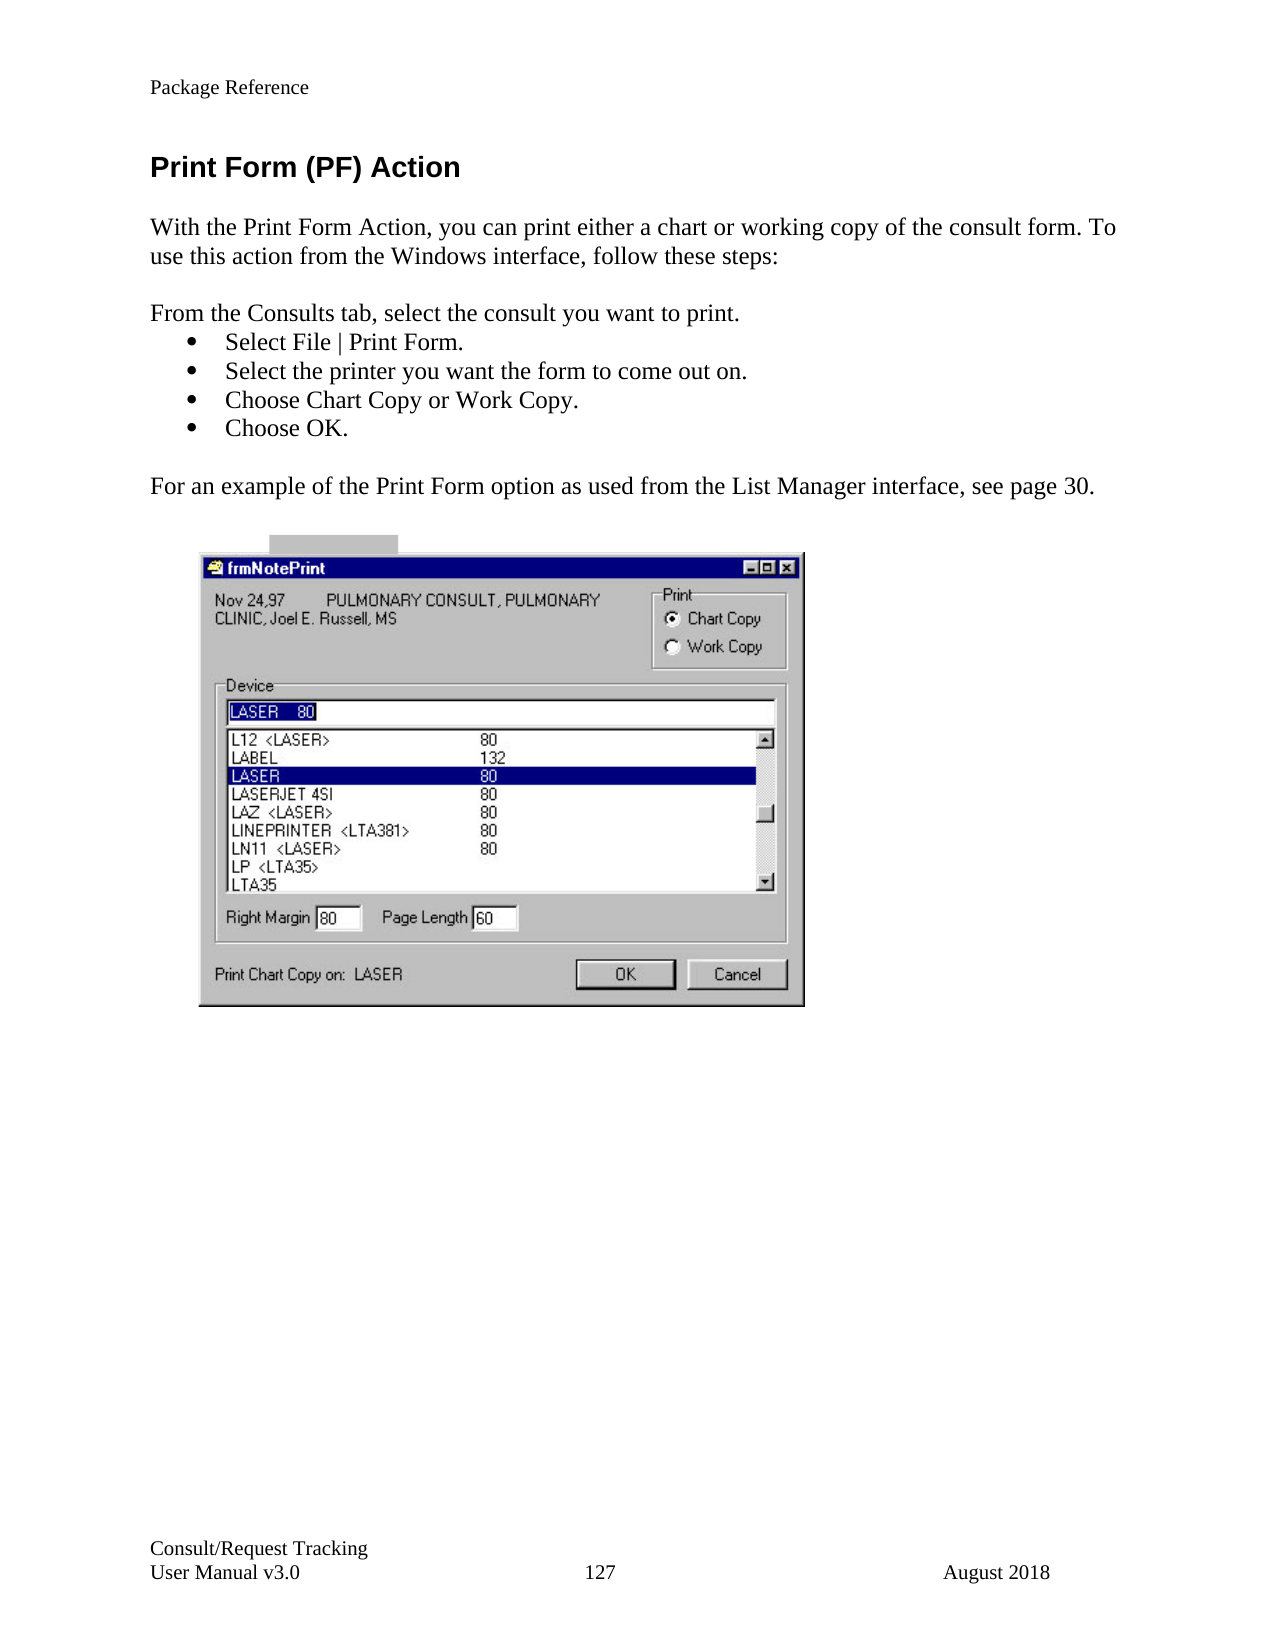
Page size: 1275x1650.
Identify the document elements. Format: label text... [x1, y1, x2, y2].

picture [198, 552, 805, 1007]
list Choose OK. [187, 413, 1125, 442]
list For an example of the Print Form option as used from the List Manager interface, see page 29. [150, 471, 1125, 500]
list Choose Chart Copy or Work Copy. [187, 385, 1125, 413]
text From the Consults tab, select the consult you want to print. [150, 298, 1125, 327]
list Select the printer you want the form to come out on. [187, 356, 1125, 385]
text With the Print Form Action, you can print either a chart or working copy of the consult form. To use this action from the Windows interface, follow these steps: [150, 212, 1125, 270]
subtitle Print Form (PF) Action [150, 150, 1125, 183]
list Select File | Print Form. [187, 327, 1125, 356]
